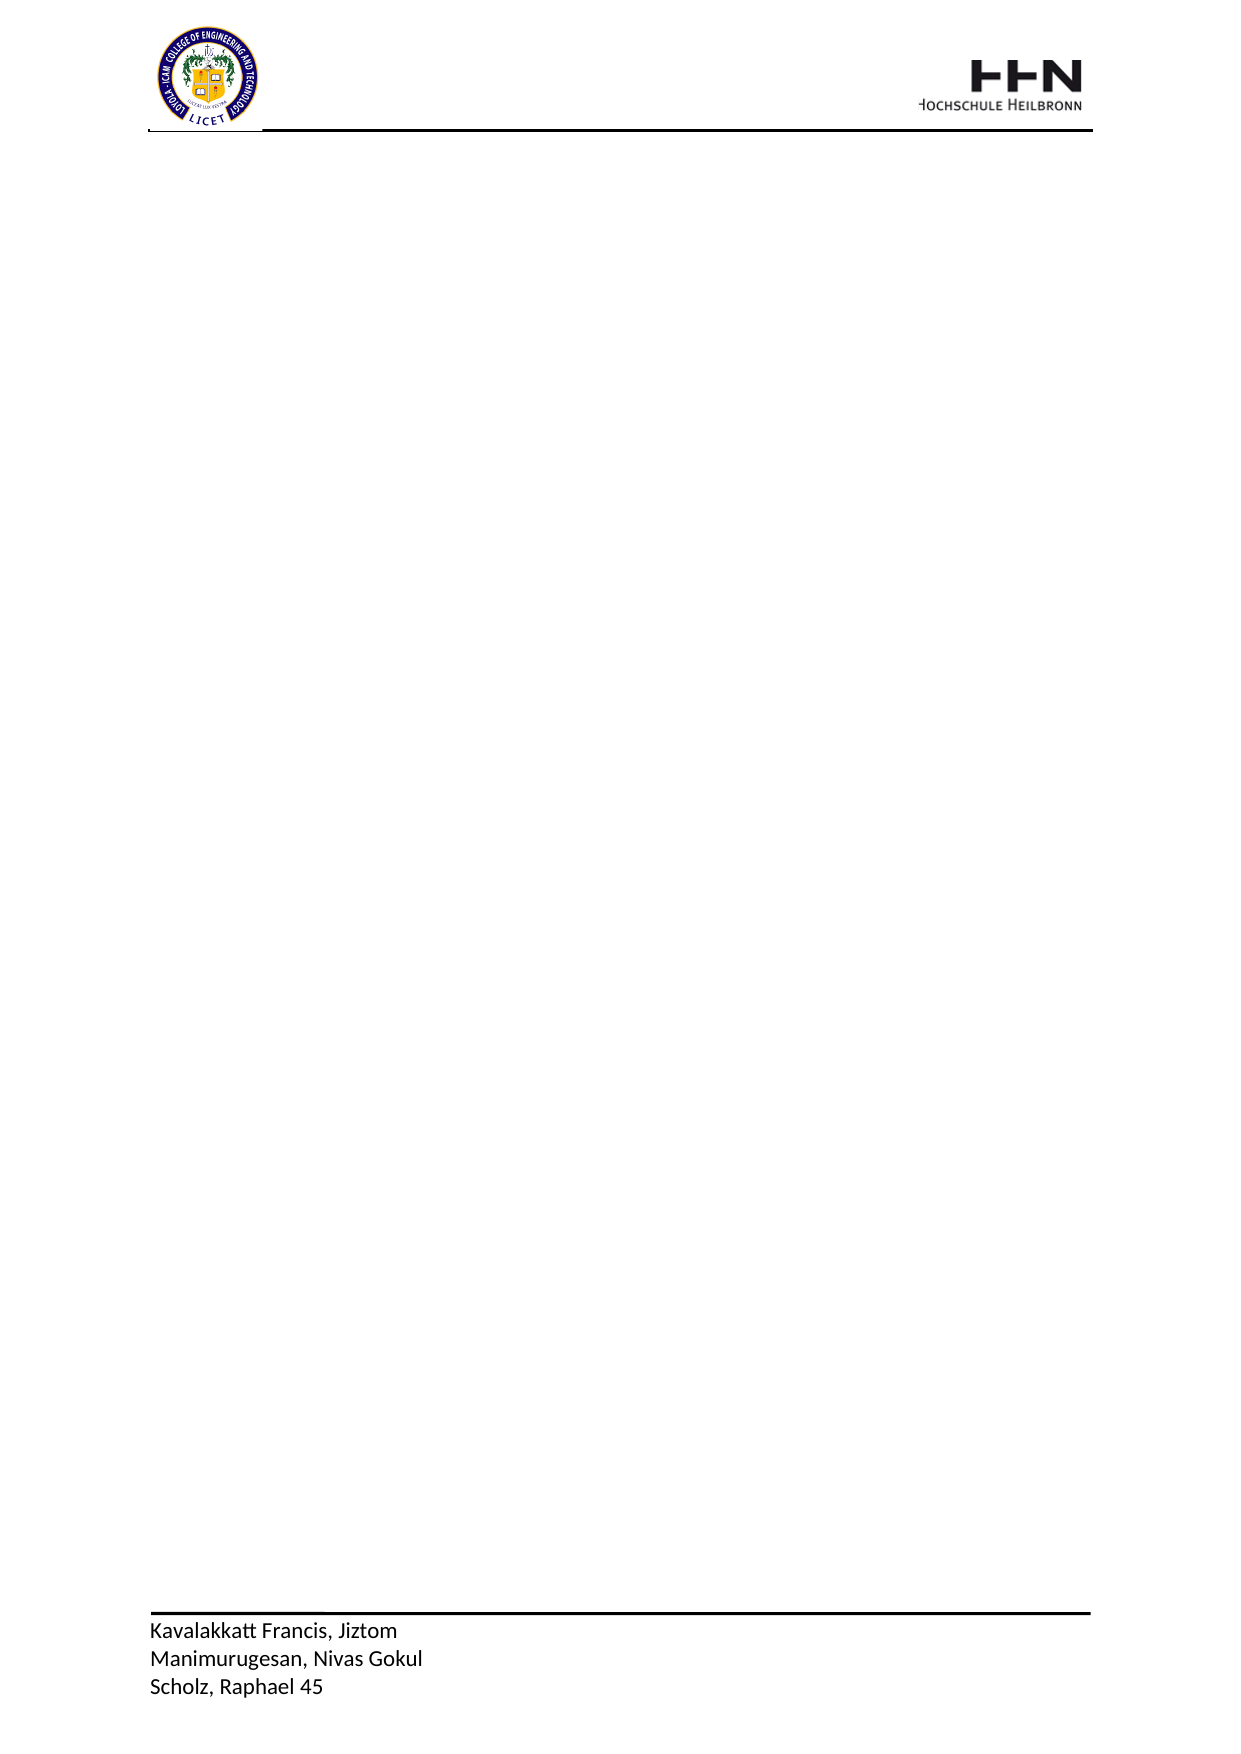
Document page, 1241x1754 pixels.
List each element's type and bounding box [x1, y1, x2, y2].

picture [150, 18, 263, 131]
picture [917, 60, 1083, 111]
